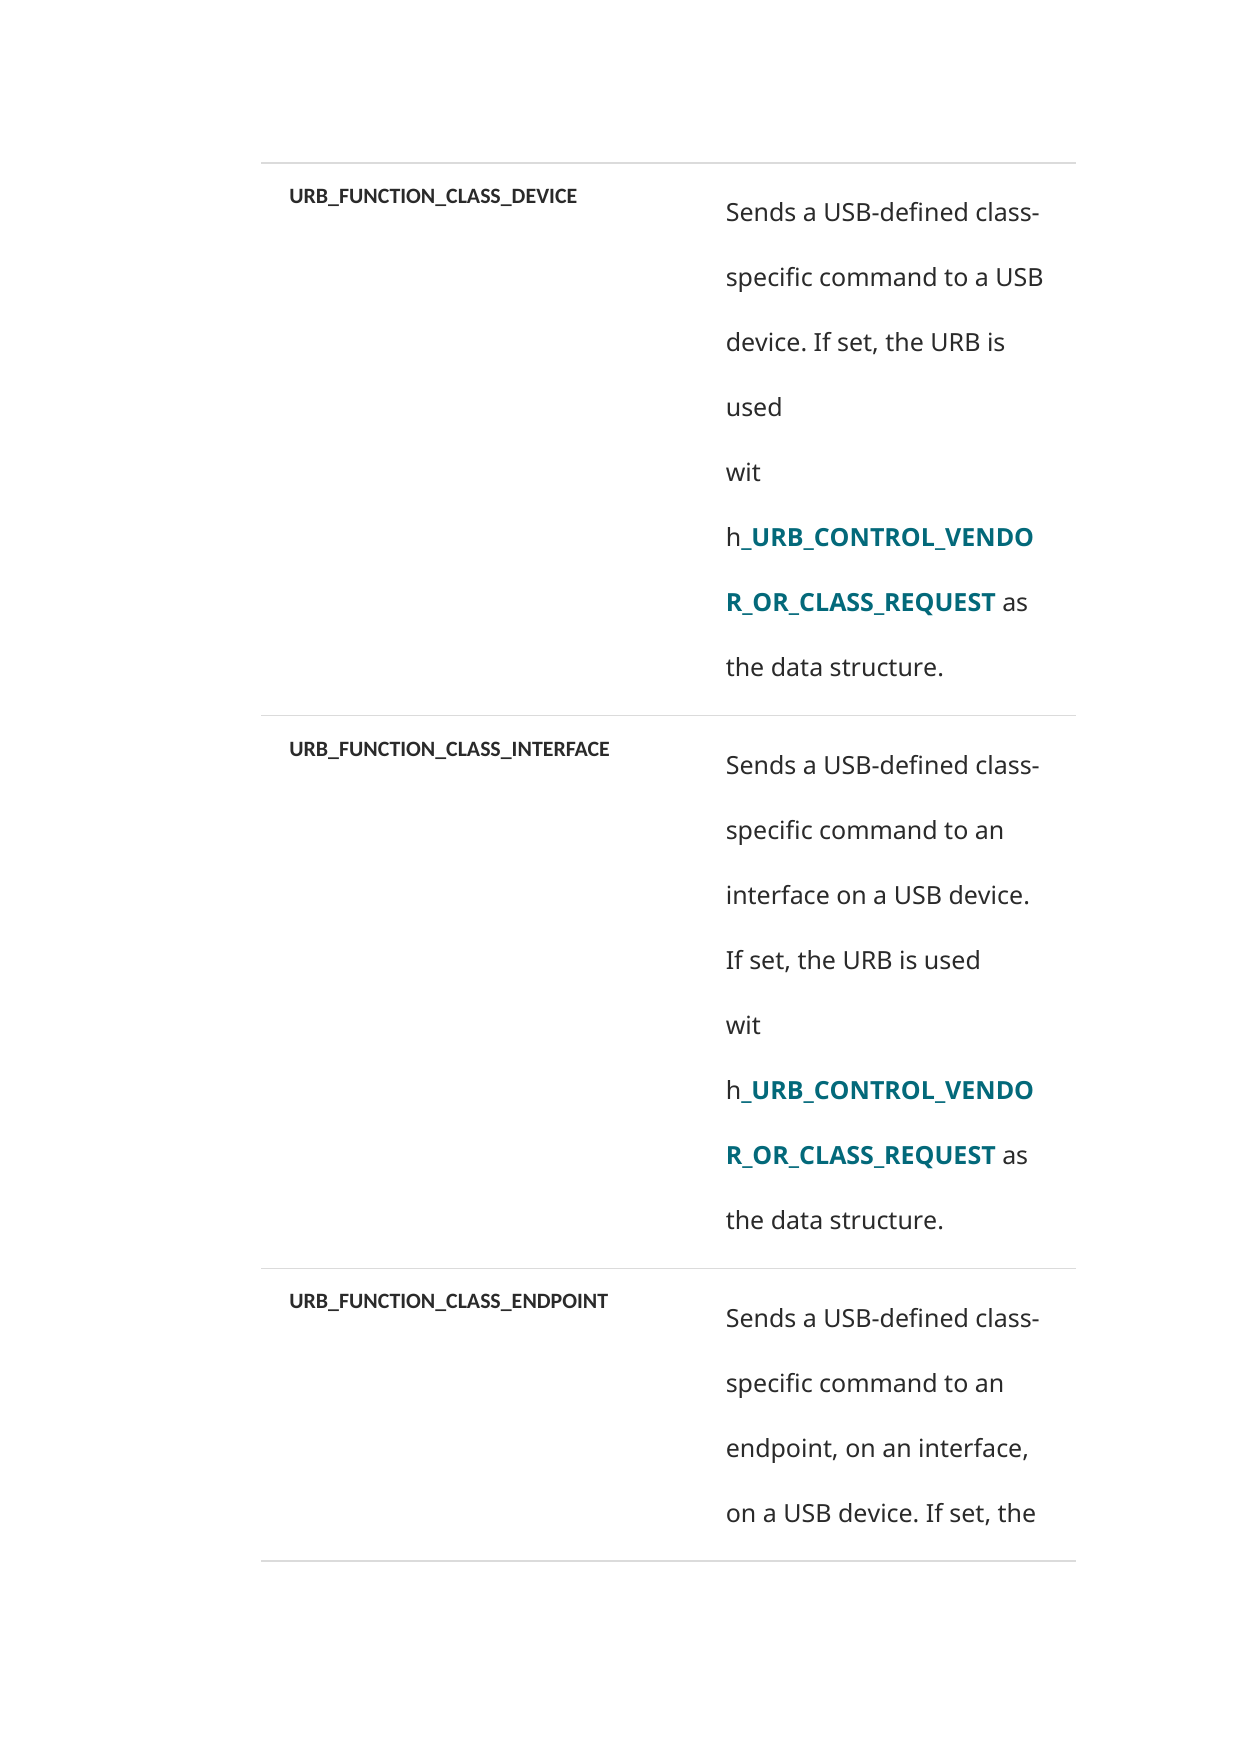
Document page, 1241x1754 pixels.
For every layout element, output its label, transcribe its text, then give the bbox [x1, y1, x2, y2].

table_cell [261, 1269, 697, 1560]
table_cell Sends a USB-defined class-specific command to a USB device. If set, the URB is used with_URB_CONTROL_VENDOR_OR_CLASS_REQUEST as the data structure. [698, 164, 1076, 715]
table_cell URB_FUNCTION_CLASS_DEVICE [261, 164, 697, 715]
table_cell URB_FUNCTION_CLASS_INTERFACE [261, 716, 697, 1268]
table_cell Sends a USB-defined class-specific command to an interface on a USB device. If set, the URB is used with_URB_CONTROL_VENDOR_OR_CLASS_REQUEST as the data structure. [698, 716, 1076, 1268]
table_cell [698, 1269, 1076, 1560]
